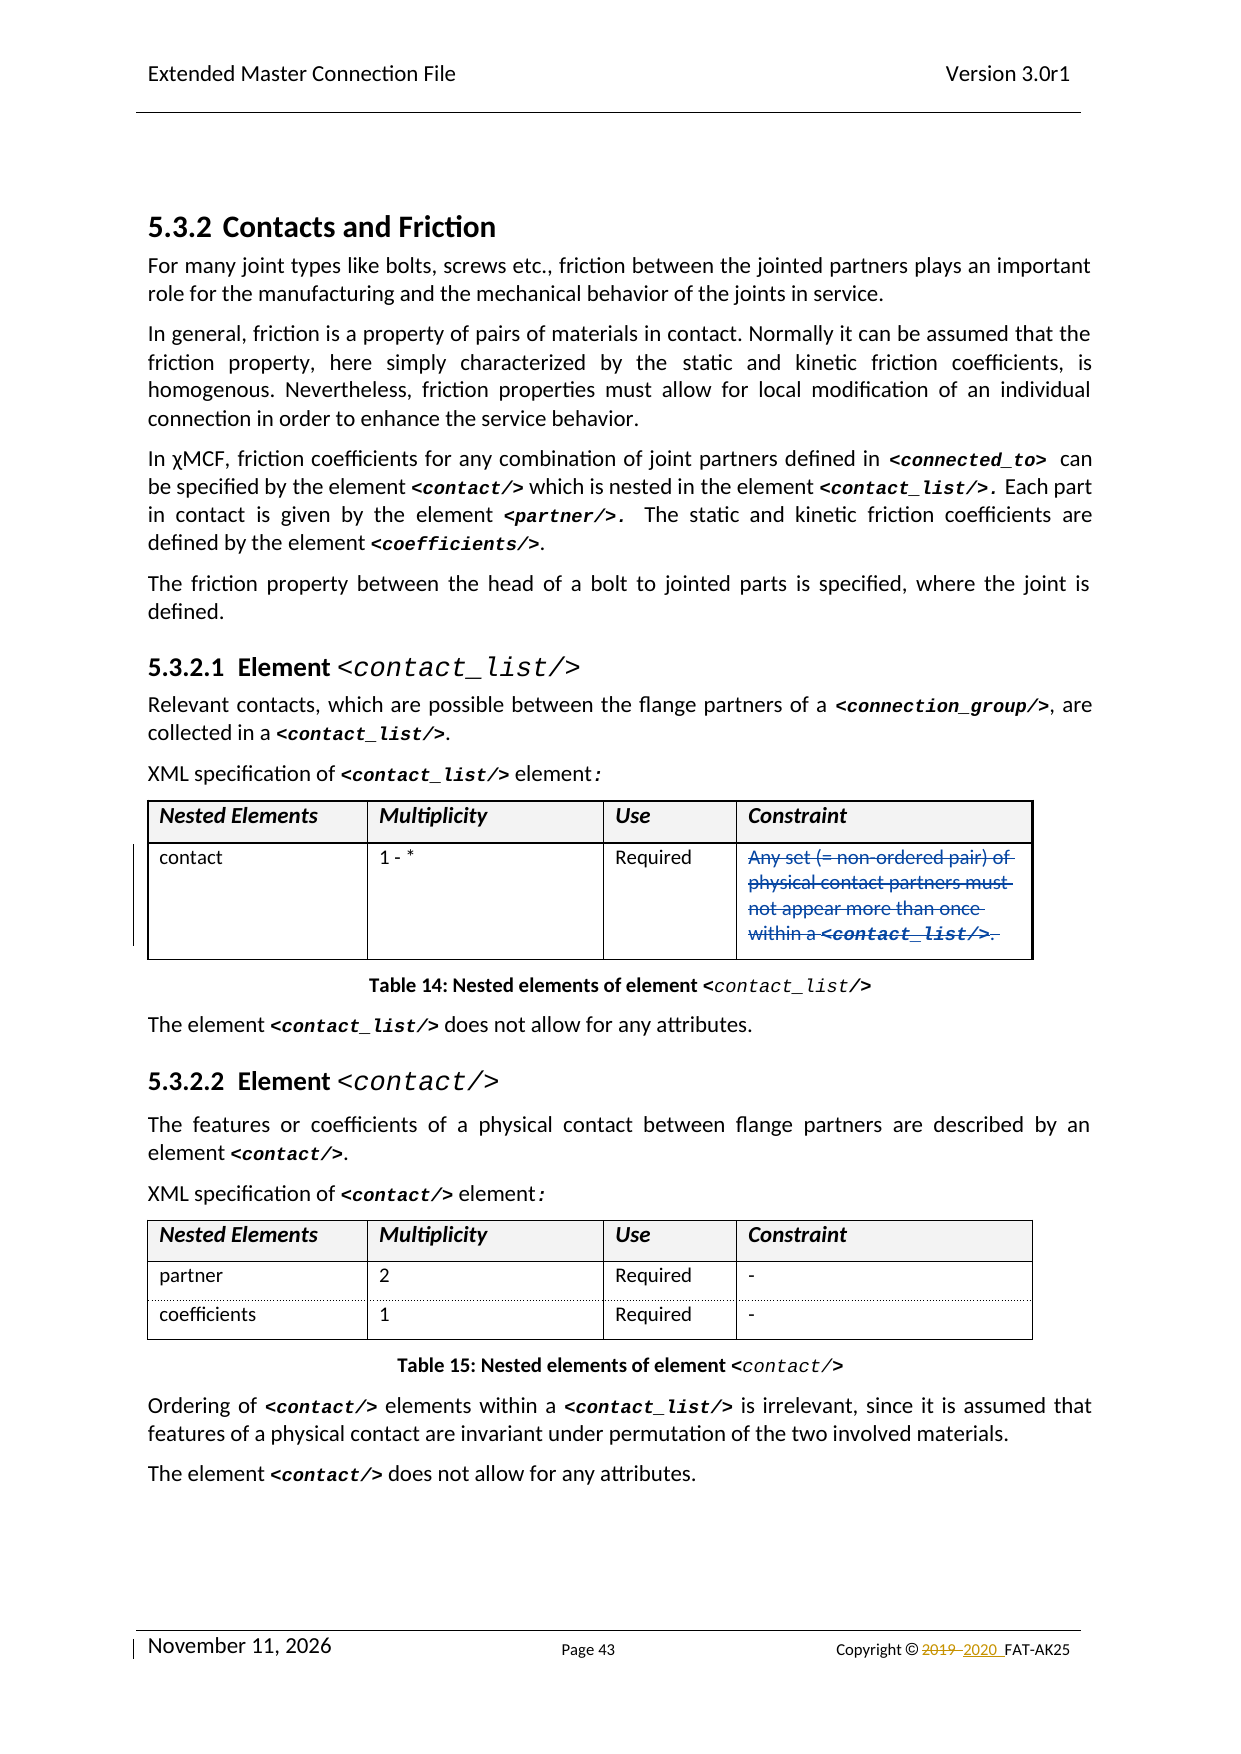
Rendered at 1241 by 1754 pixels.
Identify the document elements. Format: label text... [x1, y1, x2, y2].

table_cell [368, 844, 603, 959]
text The element <contact_list/> does not allow for any attributes. [148, 1011, 1092, 1039]
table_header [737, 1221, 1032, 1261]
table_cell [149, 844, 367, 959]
subtitle Element <contact/> [148, 1064, 1092, 1098]
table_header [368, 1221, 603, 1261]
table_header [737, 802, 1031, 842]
text Ordering of <contact/> elements within a <contact_list/> is irrelevant, since it is assumed that features of a physical contact are invariant under permutation of the two involved materials. [148, 1391, 1092, 1447]
subtitle Contacts and Friction [148, 207, 1092, 245]
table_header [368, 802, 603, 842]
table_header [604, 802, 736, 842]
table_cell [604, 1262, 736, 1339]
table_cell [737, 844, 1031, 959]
text The features or coefficients of a physical contact between flange partners are described by an element <contact/>. [148, 1111, 1092, 1167]
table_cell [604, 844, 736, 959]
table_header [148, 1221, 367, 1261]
text Table 15: Nested elements of element <contact/> [148, 1353, 1092, 1378]
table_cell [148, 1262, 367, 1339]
text Table 14: Nested elements of element <contact_list/> [148, 972, 1092, 998]
subtitle Element <contact_list/> [148, 650, 1092, 684]
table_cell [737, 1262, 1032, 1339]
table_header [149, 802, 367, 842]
text Relevant contacts, which are possible between the flange partners of a <connection_group/>, are collected in a <contact_list/>. [148, 690, 1092, 746]
text In general, friction is a property of pairs of materials in contact. Normally it can be assumed that the friction property, here simply characterized by the static and kinetic friction coefficients, is homogenous. Nevertheless, friction properties must allow for local modification of an individual connection in order to enhance the service behavior. [148, 319, 1092, 432]
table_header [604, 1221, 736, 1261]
text In χMCF, friction coefficients for any combination of joint partners defined in <connected_to> can be specified by the element <contact/> which is nested in the element <contact_list/>. Each part in contact is given by the element <partner/>. The static and kinetic friction coefficients are defined by the element <coefficients/>. [148, 444, 1092, 556]
text The element <contact/> does not allow for any attributes. [148, 1459, 1092, 1487]
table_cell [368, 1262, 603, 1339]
text The friction property between the head of a bolt to jointed parts is specified, where the joint is defined. [148, 569, 1092, 625]
text XML specification of <contact/> element: [148, 1179, 1092, 1207]
text XML specification of <contact_list/> element: [148, 759, 1092, 787]
text For many joint types like bolts, screws etc., friction between the jointed partners plays an important role for the manufacturing and the mechanical behavior of the joints in service. [148, 251, 1092, 307]
